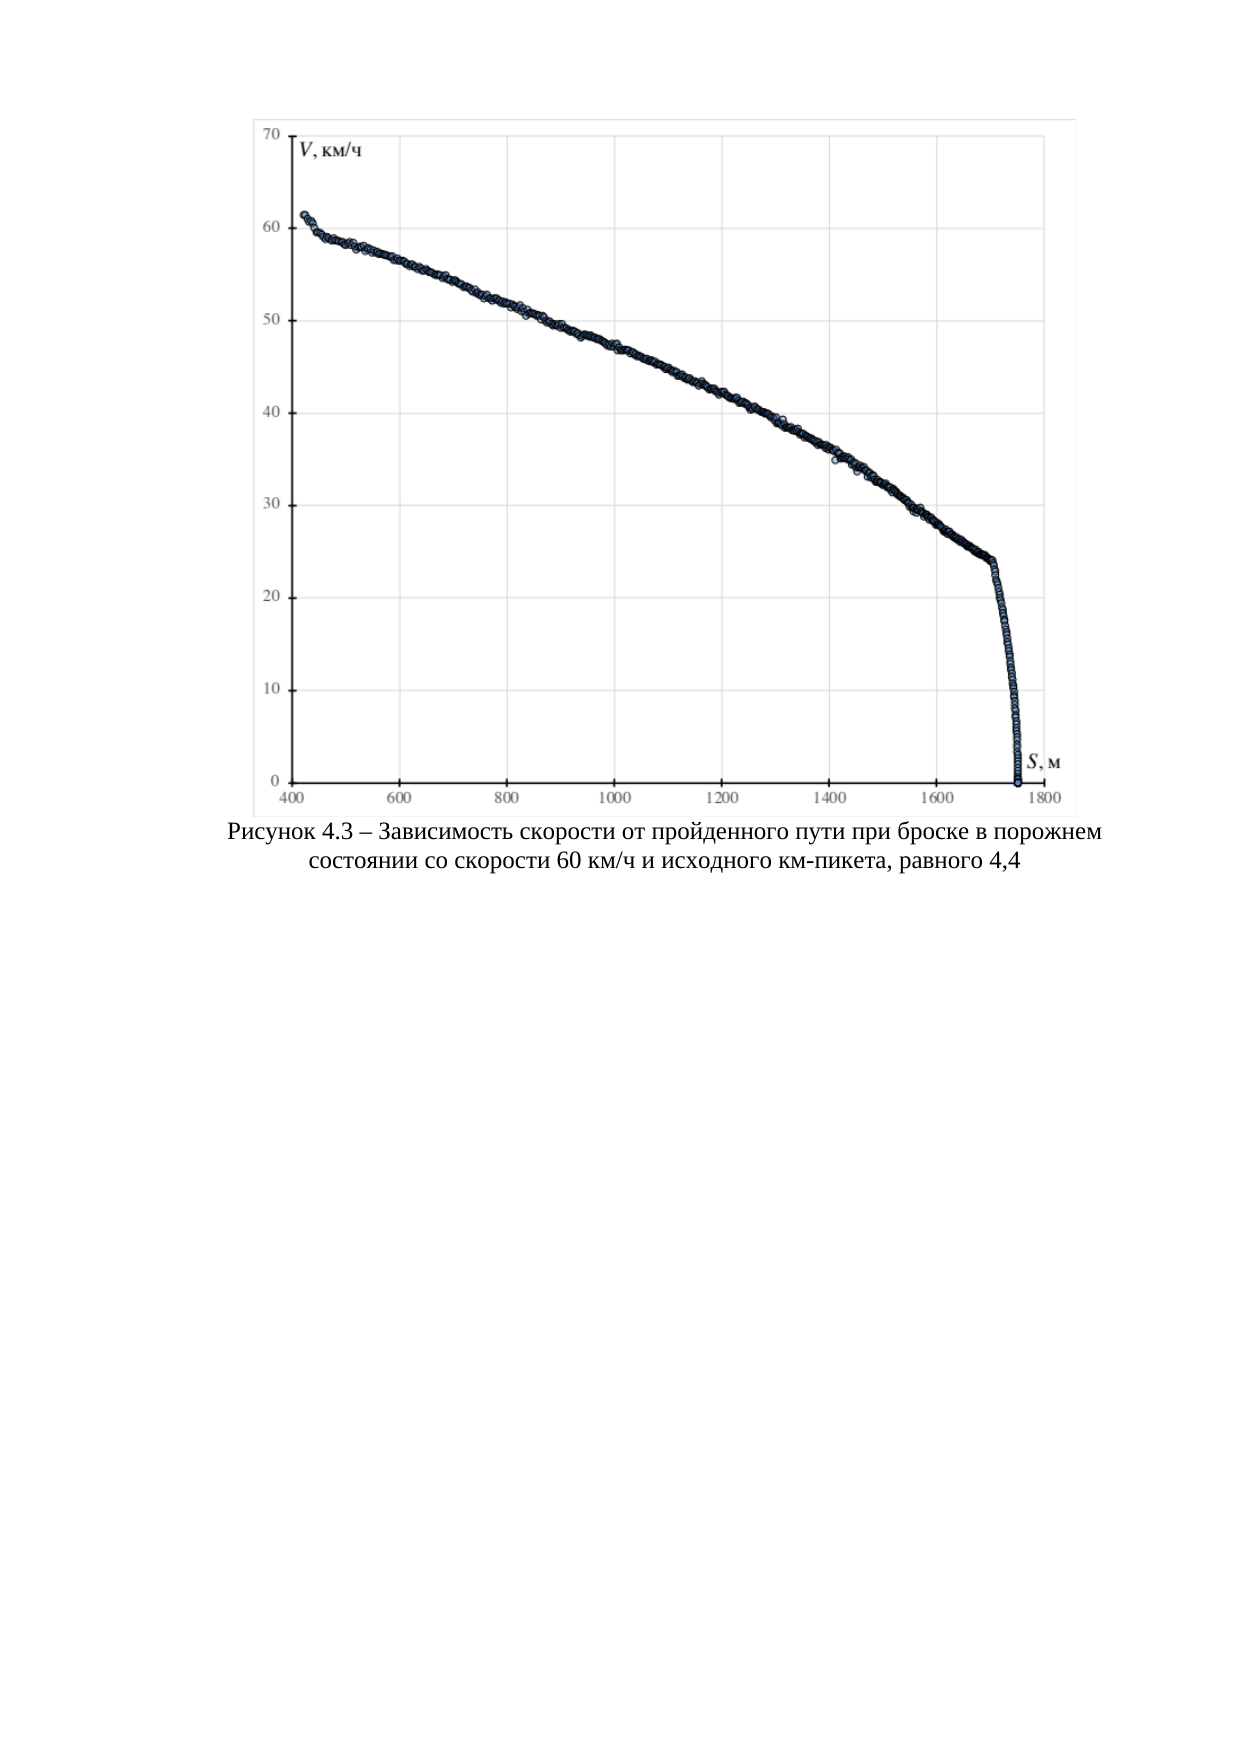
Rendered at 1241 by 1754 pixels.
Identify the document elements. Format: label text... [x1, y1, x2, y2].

text Рисунок 4.3 – Зависимость скорости от пройденного пути при броске в порожнем состоянии со скорости 60 км/ч и исходного км-пикета, равного 4,4 [177, 816, 1152, 874]
